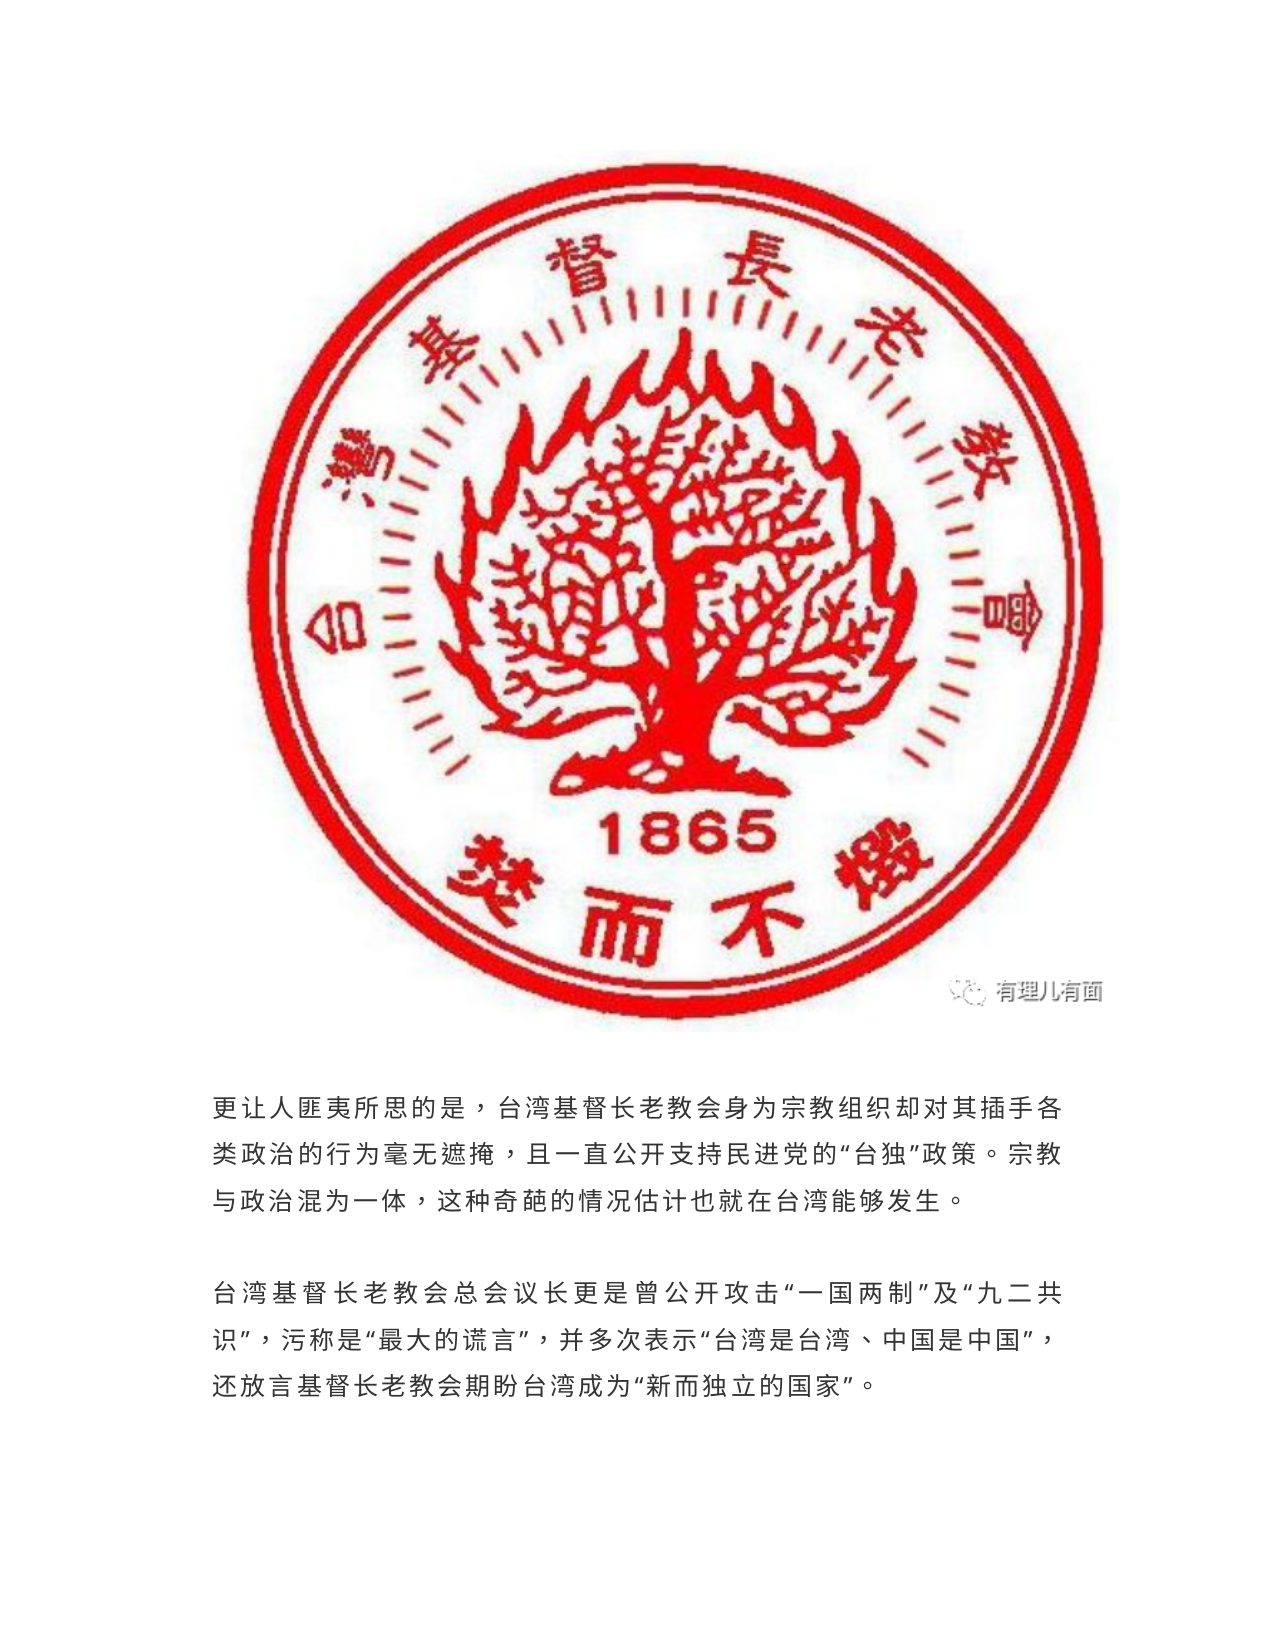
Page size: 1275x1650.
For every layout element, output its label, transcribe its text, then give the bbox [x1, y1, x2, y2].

text 更让人匪夷所思的是，台湾基督长老教会身为宗教组织却对其插手各类政治的行为毫无遮掩，且一直公开支持民进党的“台独”政策。宗教与政治混为一体，这种奇葩的情况估计也就在台湾能够发生。 [212, 1078, 1062, 1217]
text 台湾基督长老教会总会议长更是曾公开攻击“一国两制”及“九二共识”，污称是“最大的谎言”，并多次表示“台湾是台湾、中国是中国”，还放言基督长老教会期盼台湾成为“新而独立的国家”。 [212, 1264, 1062, 1403]
picture [231, 150, 1132, 1032]
